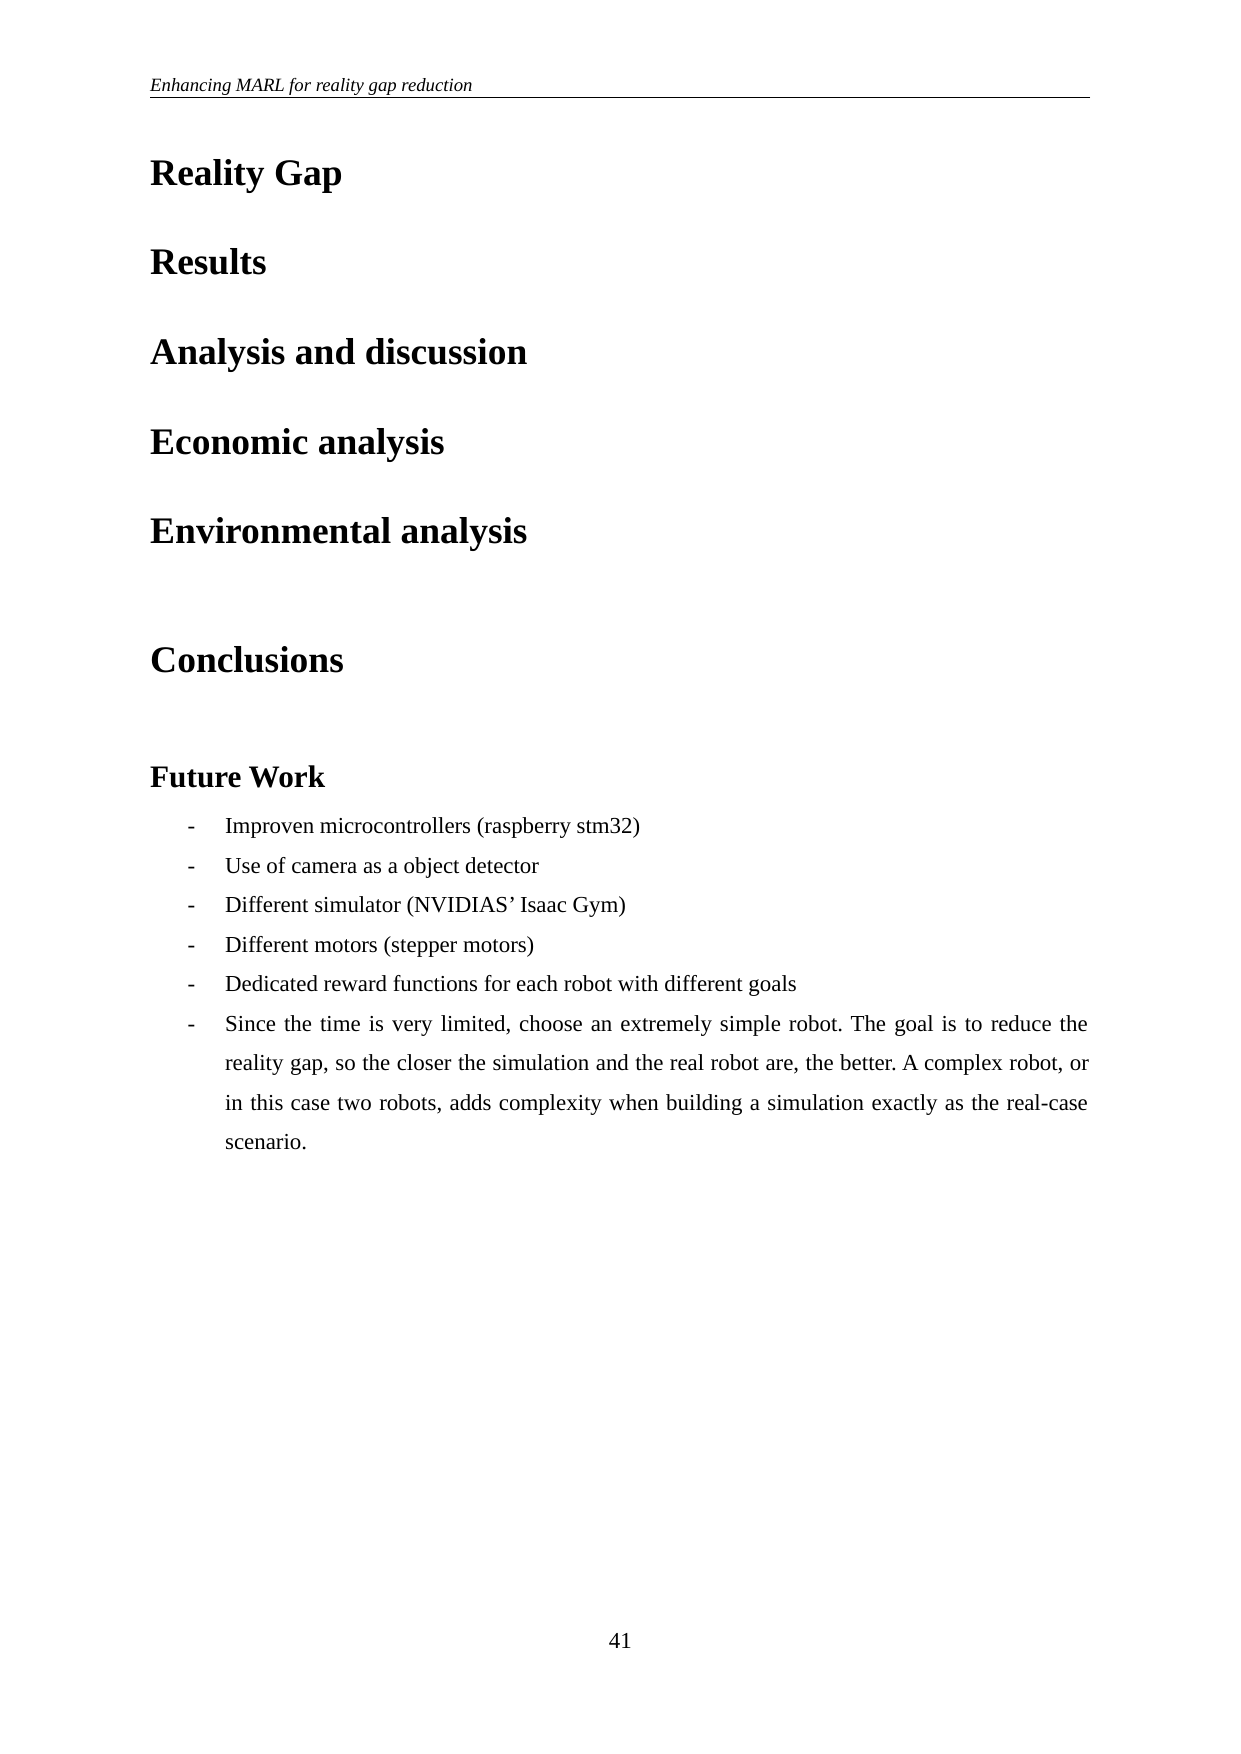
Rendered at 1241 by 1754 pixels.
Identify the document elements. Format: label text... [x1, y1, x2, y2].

subtitle Analysis and discussion [150, 329, 1090, 372]
list Since the time is very limited, choose an extremely simple robot. The goal is to reduce the reality gap, so the closer the simulation and the real robot are, the better. A complex robot, or in this case two robots, adds complexity when building a simulation exactly as the real-case scenario. [187, 1010, 1090, 1155]
list Dedicated reward functions for each robot with different goals [187, 971, 1090, 997]
list Different simulator (NVIDIAS’ Isaac Gym) [187, 892, 1090, 918]
list Use of camera as a object detector [187, 852, 1090, 878]
subtitle Results [150, 240, 1090, 283]
subtitle Future Work [150, 759, 1090, 795]
list Different motors (stepper motors) [187, 931, 1090, 957]
subtitle Reality Gap [150, 150, 1090, 193]
subtitle Economic analysis [150, 419, 1090, 462]
subtitle Conclusions [150, 638, 1090, 681]
subtitle Environmental analysis [150, 509, 1090, 552]
list Improven microcontrollers (raspberry stm32) [187, 813, 1090, 839]
